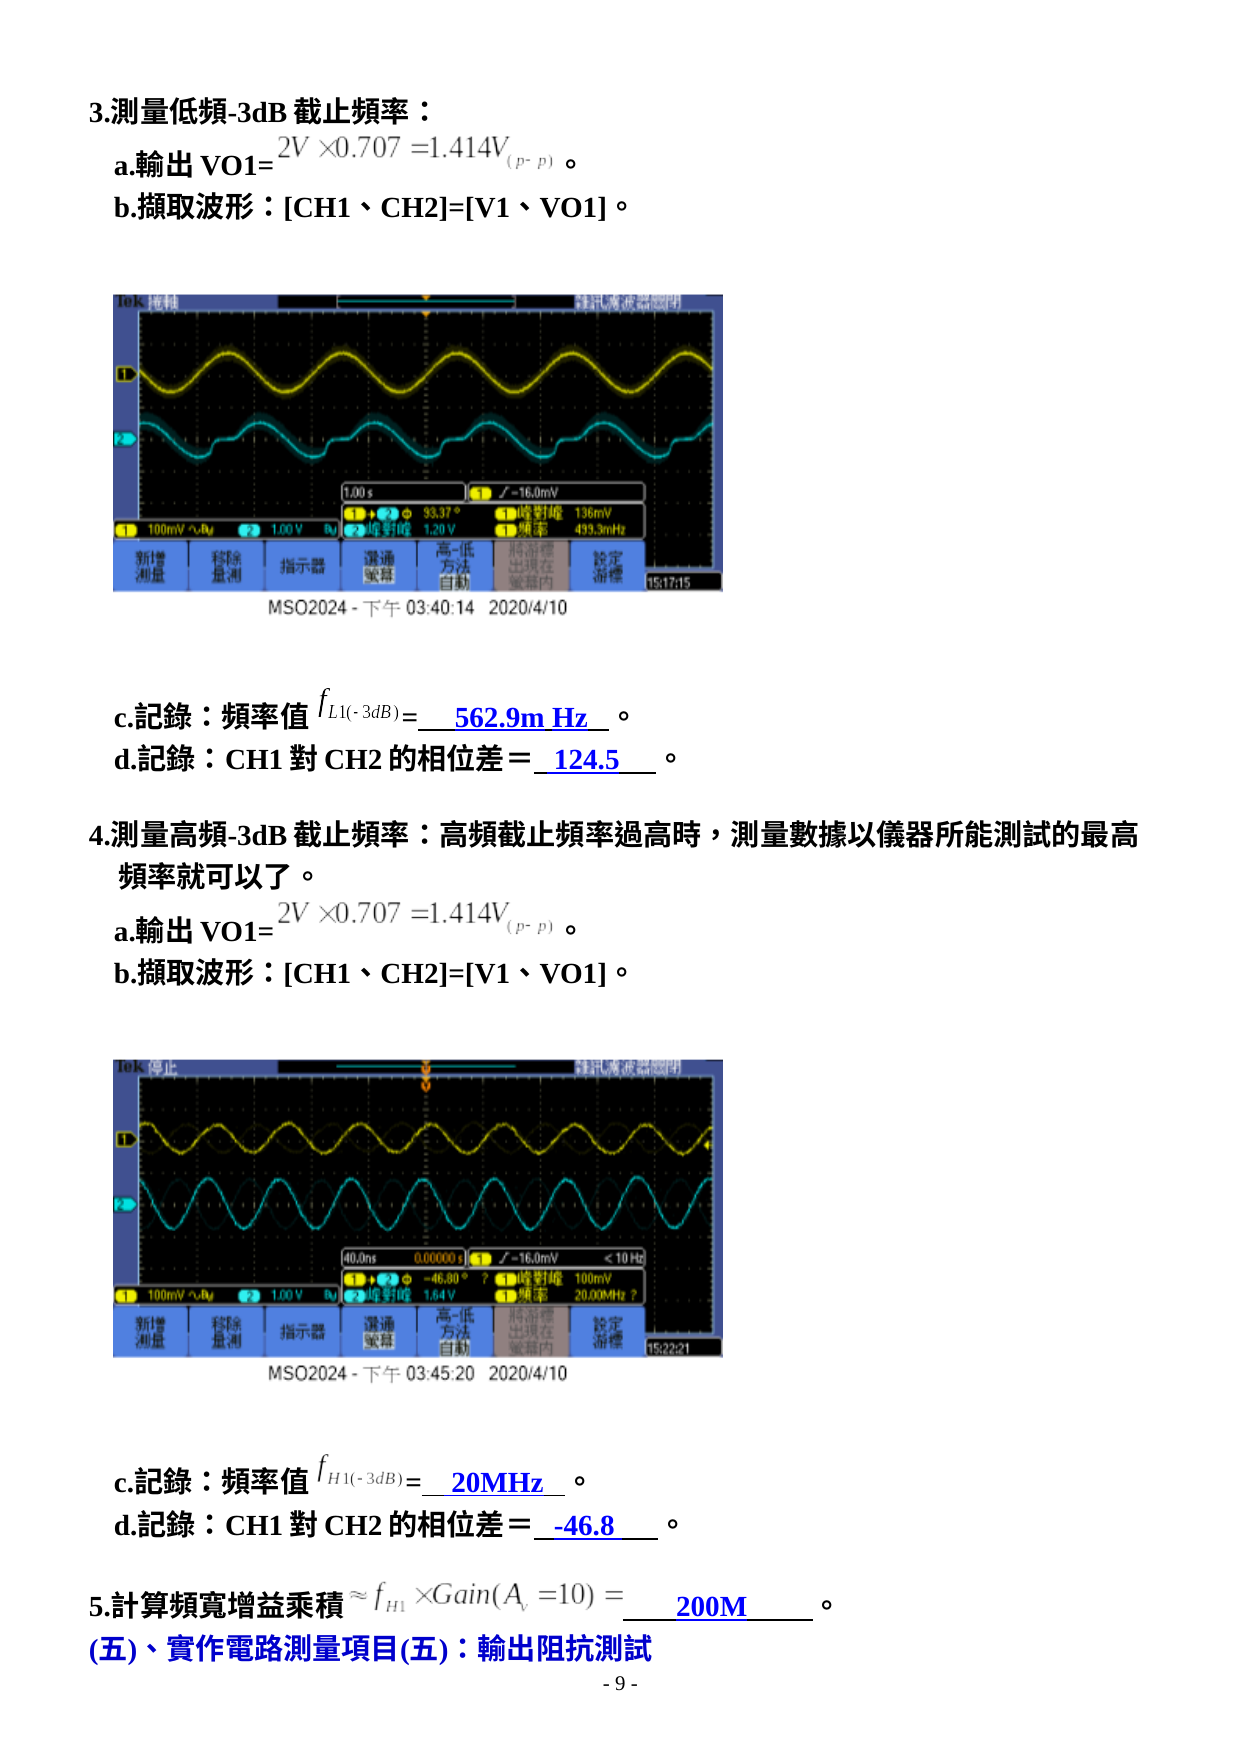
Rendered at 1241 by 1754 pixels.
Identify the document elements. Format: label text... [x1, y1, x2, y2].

text a.輸出VO1=。 [114, 131, 1152, 184]
text d.記錄：CH1對CH2的相位差＝ 124.5 。 [114, 736, 1152, 778]
text 3.測量低頻-3dB截止頻率： [89, 89, 1152, 131]
text d.記錄：CH1對CH2的相位差＝ -46.8 。 [114, 1501, 1152, 1544]
text 5.計算頻寬增益乘積 200M 。 [89, 1577, 1152, 1625]
picture [113, 226, 723, 683]
text b.擷取波形：[CH1、CH2]=[V1、VO1]。 [114, 949, 1152, 992]
text c.記錄：頻率值= 20MHz 。 [114, 1448, 1152, 1501]
text c.記錄：頻率值= 562.9m Hz 。 [114, 683, 1152, 736]
text a.輸出VO1=。 [114, 896, 1152, 949]
text 4.測量高頻-3dB截止頻率：高頻截止頻率過高時，測量數據以儀器所能測試的最高頻率就可以了。 [89, 812, 1152, 896]
text (五)、實作電路測量項目(五)：輸出阻抗測試 [89, 1625, 1152, 1667]
picture [113, 991, 723, 1449]
text b.擷取波形：[CH1、CH2]=[V1、VO1]。 [114, 184, 1152, 226]
